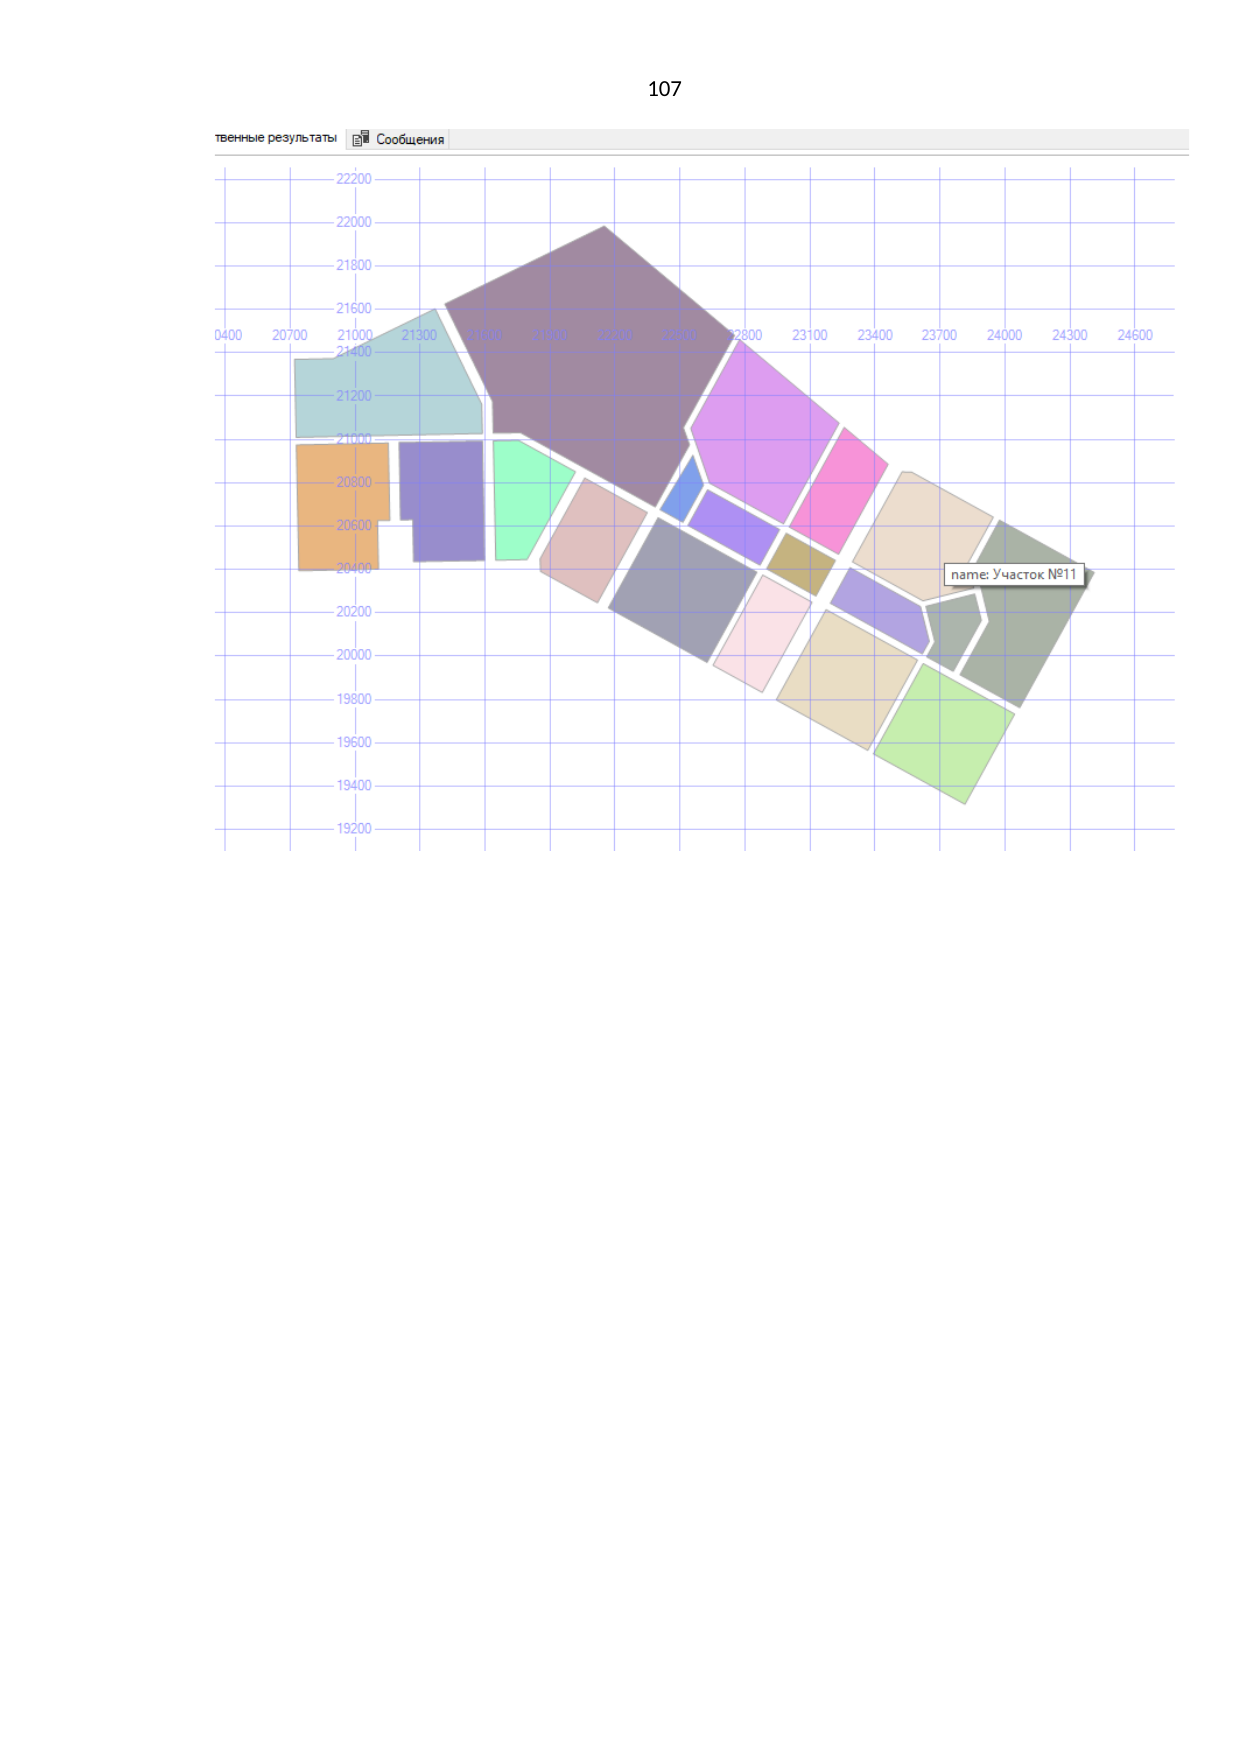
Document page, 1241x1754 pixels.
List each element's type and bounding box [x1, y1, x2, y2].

picture [214, 129, 1190, 851]
